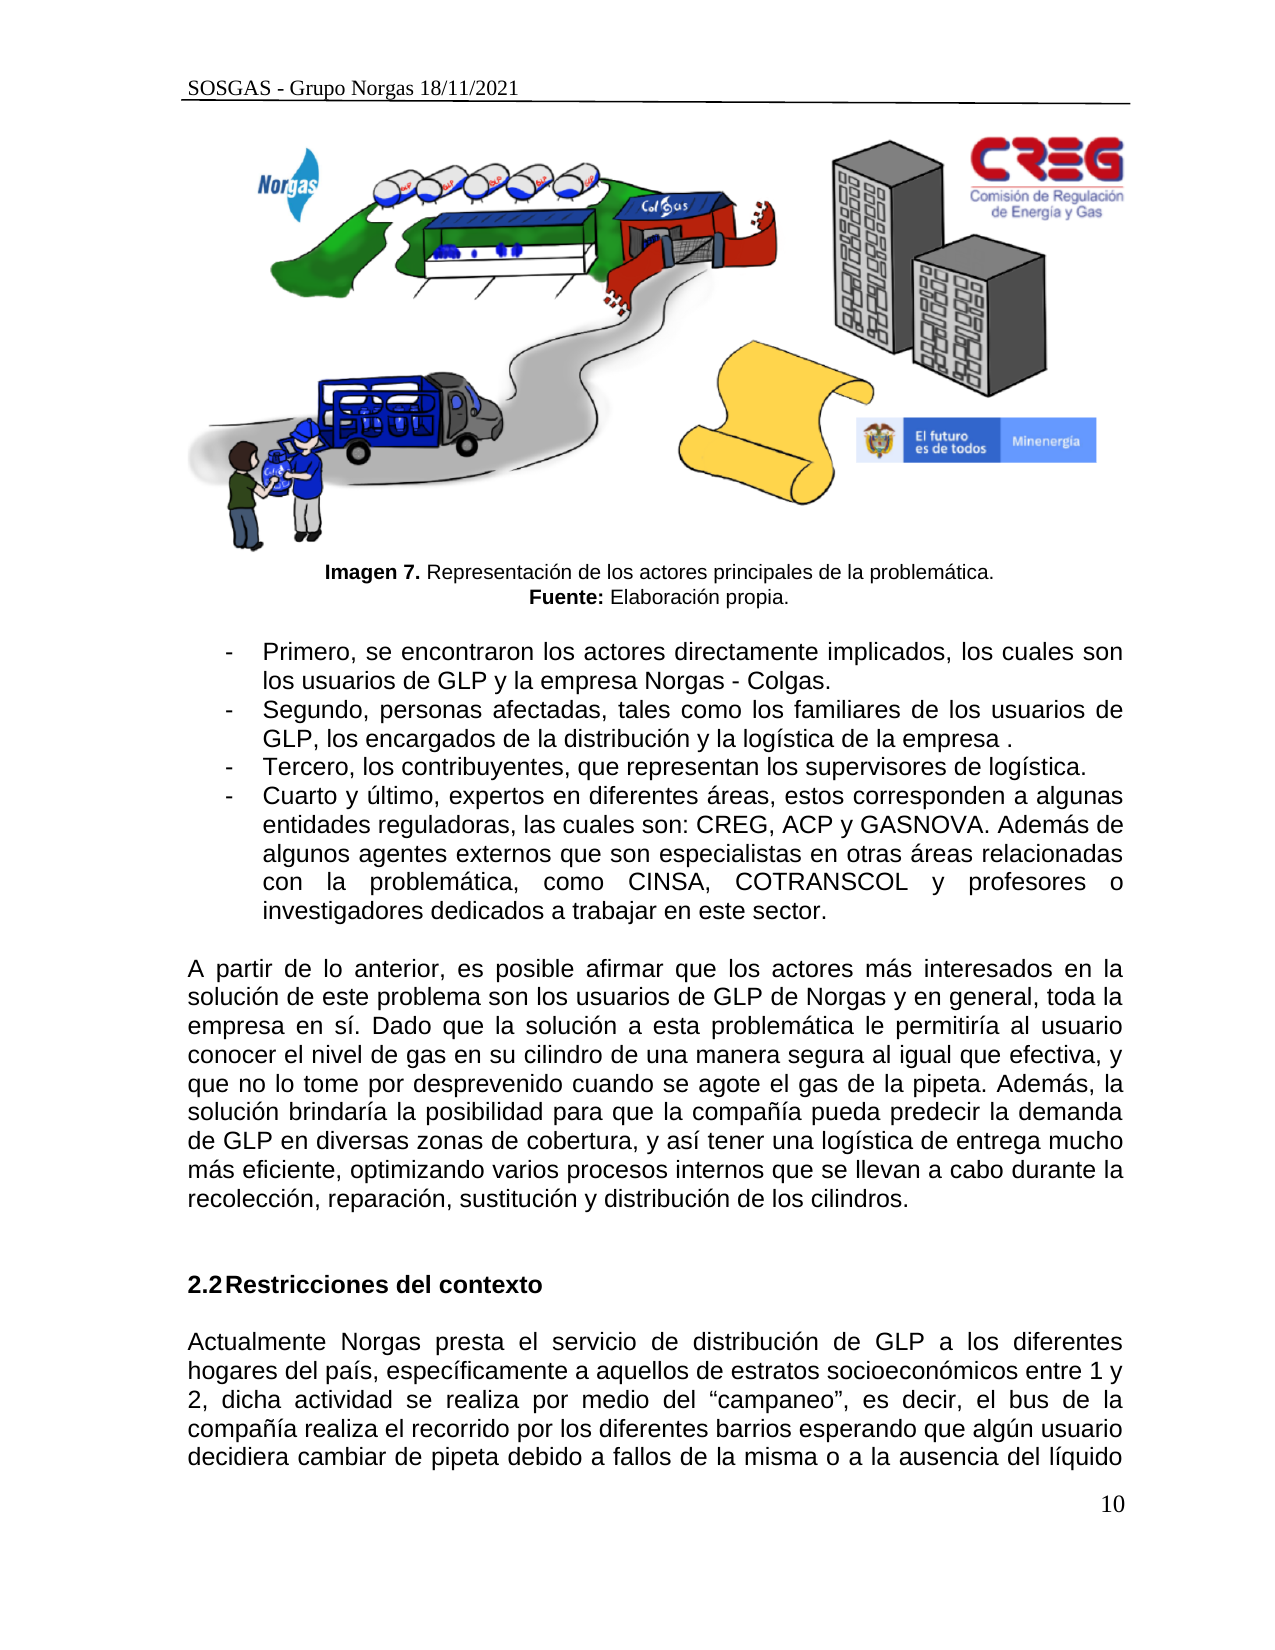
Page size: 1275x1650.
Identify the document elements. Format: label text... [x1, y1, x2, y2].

text Imagen 7. Representación de los actores principales de la problemática. [187, 556, 1125, 584]
list Cuarto y último, expertos en diferentes áreas, estos corresponden a algunas entidades reguladoras, las cuales son: CREG, ACP y GASNOVA. Además de algunos agentes externos que son especialistas en otras áreas relacionadas con la problemática, como CINSA, COTRANSCOL y profesores o investigadores dedicados a trabajar en este sector. [225, 781, 1125, 925]
list Tercero, los contribuyentes, que representan los supervisores de logística. [225, 752, 1125, 781]
list Primero, se encontraron los actores directamente implicados, los cuales son los usuarios de GLP y la empresa Norgas - Colgas. [225, 637, 1125, 695]
list Restricciones del contexto [187, 1270, 1125, 1298]
picture [187, 135, 1125, 556]
list Segundo, personas afectadas, tales como los familiares de los usuarios de GLP, los encargados de la distribución y la logística de la empresa . [225, 695, 1125, 752]
text A partir de lo anterior, es posible afirmar que los actores más interesados en la solución de este problema son los usuarios de GLP de Norgas y en general, toda la empresa en sí. Dado que la solución a esta problemática le permitiría al usuario conocer el nivel de gas en su cilindro de una manera segura al igual que efectiva, y que no lo tome por desprevenido cuando se agote el gas de la pipeta. Además, la solución brindaría la posibilidad para que la compañía pueda predecir la demanda de GLP en diversas zonas de cobertura, y así tener una logística de entrega mucho más eficiente, optimizando varios procesos internos que se llevan a cabo durante la recolección, reparación, sustitución y distribución de los cilindros. [187, 953, 1125, 1212]
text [187, 1327, 1125, 1471]
text Fuente: Elaboración propia. [187, 584, 1125, 608]
